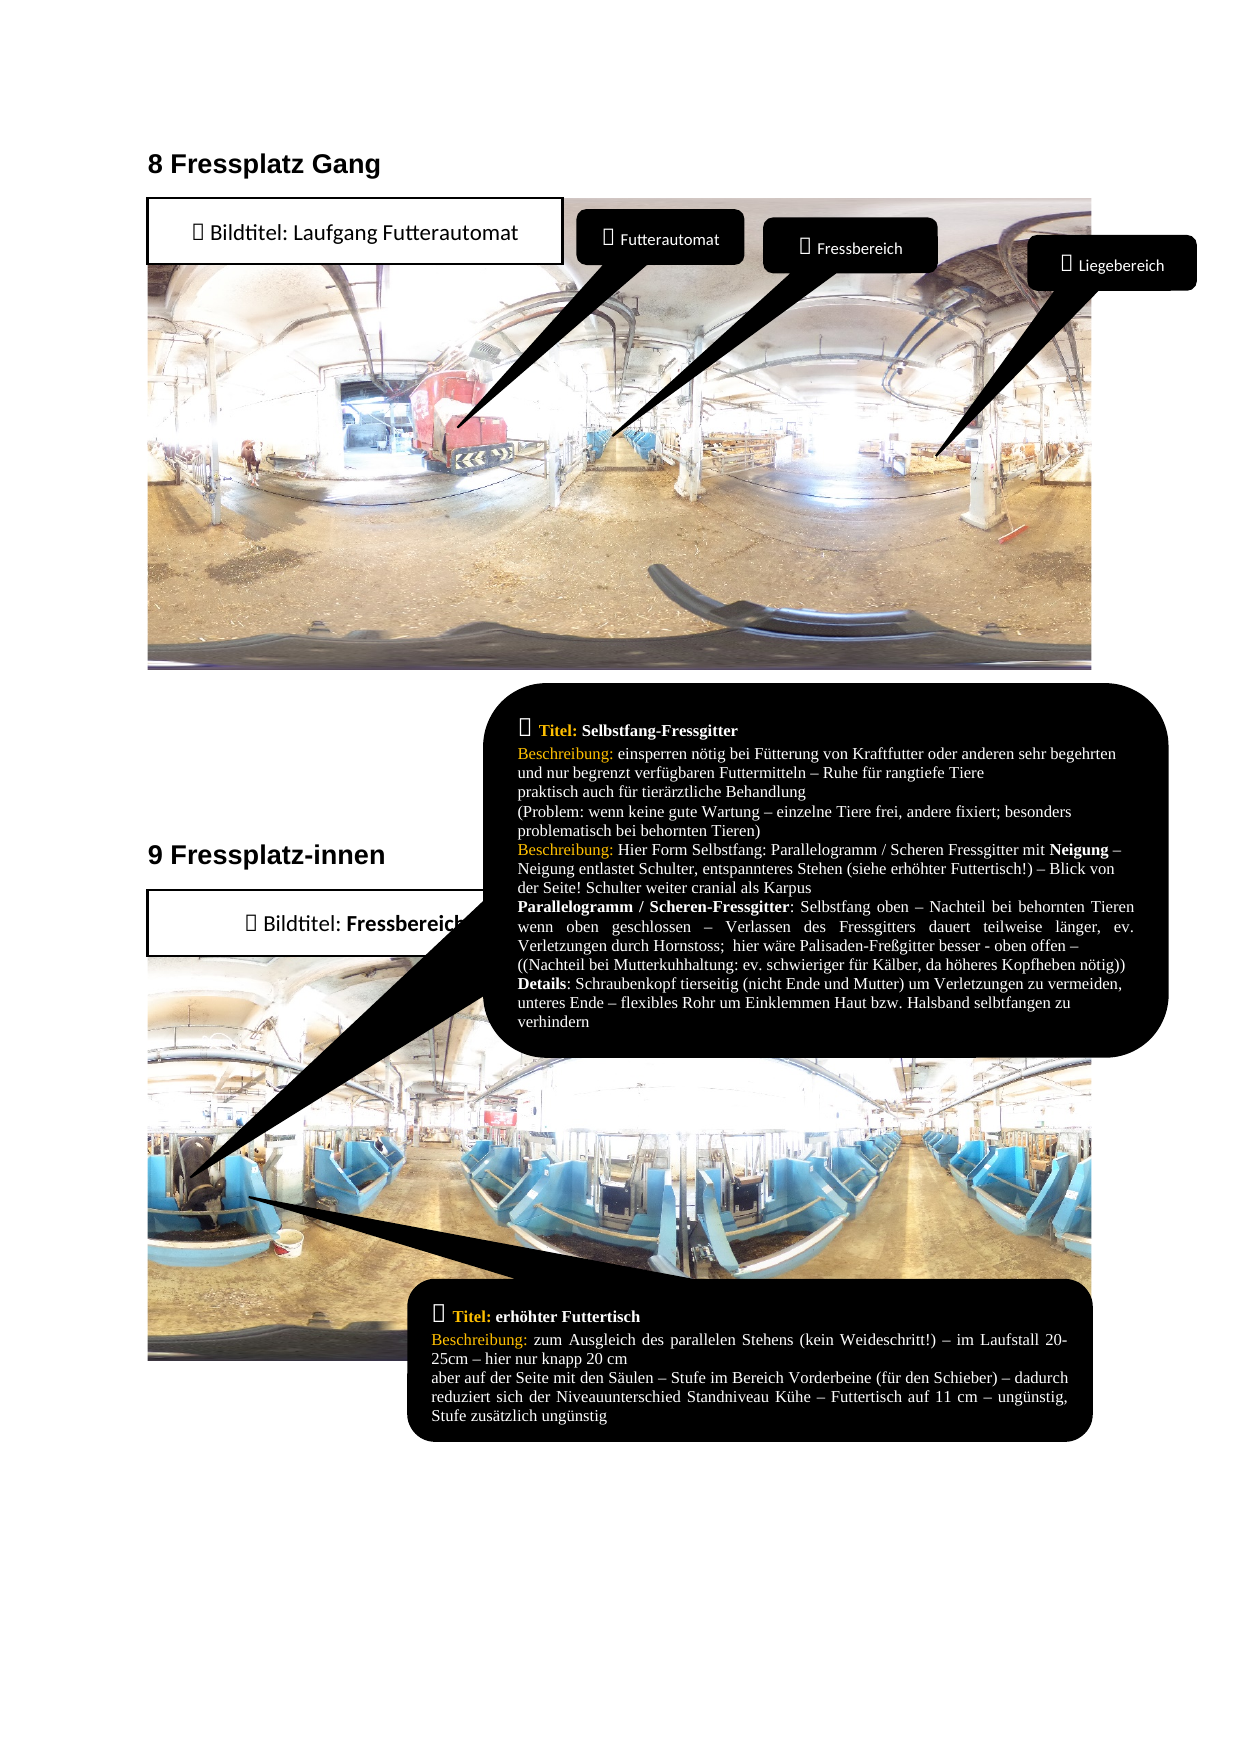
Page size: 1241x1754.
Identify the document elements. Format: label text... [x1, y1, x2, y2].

text 9 Fressplatz-innen [148, 839, 483, 871]
picture [147, 198, 1092, 670]
text 8 Fressplatz Gang [148, 148, 1093, 179]
picture [147, 957, 1092, 1361]
